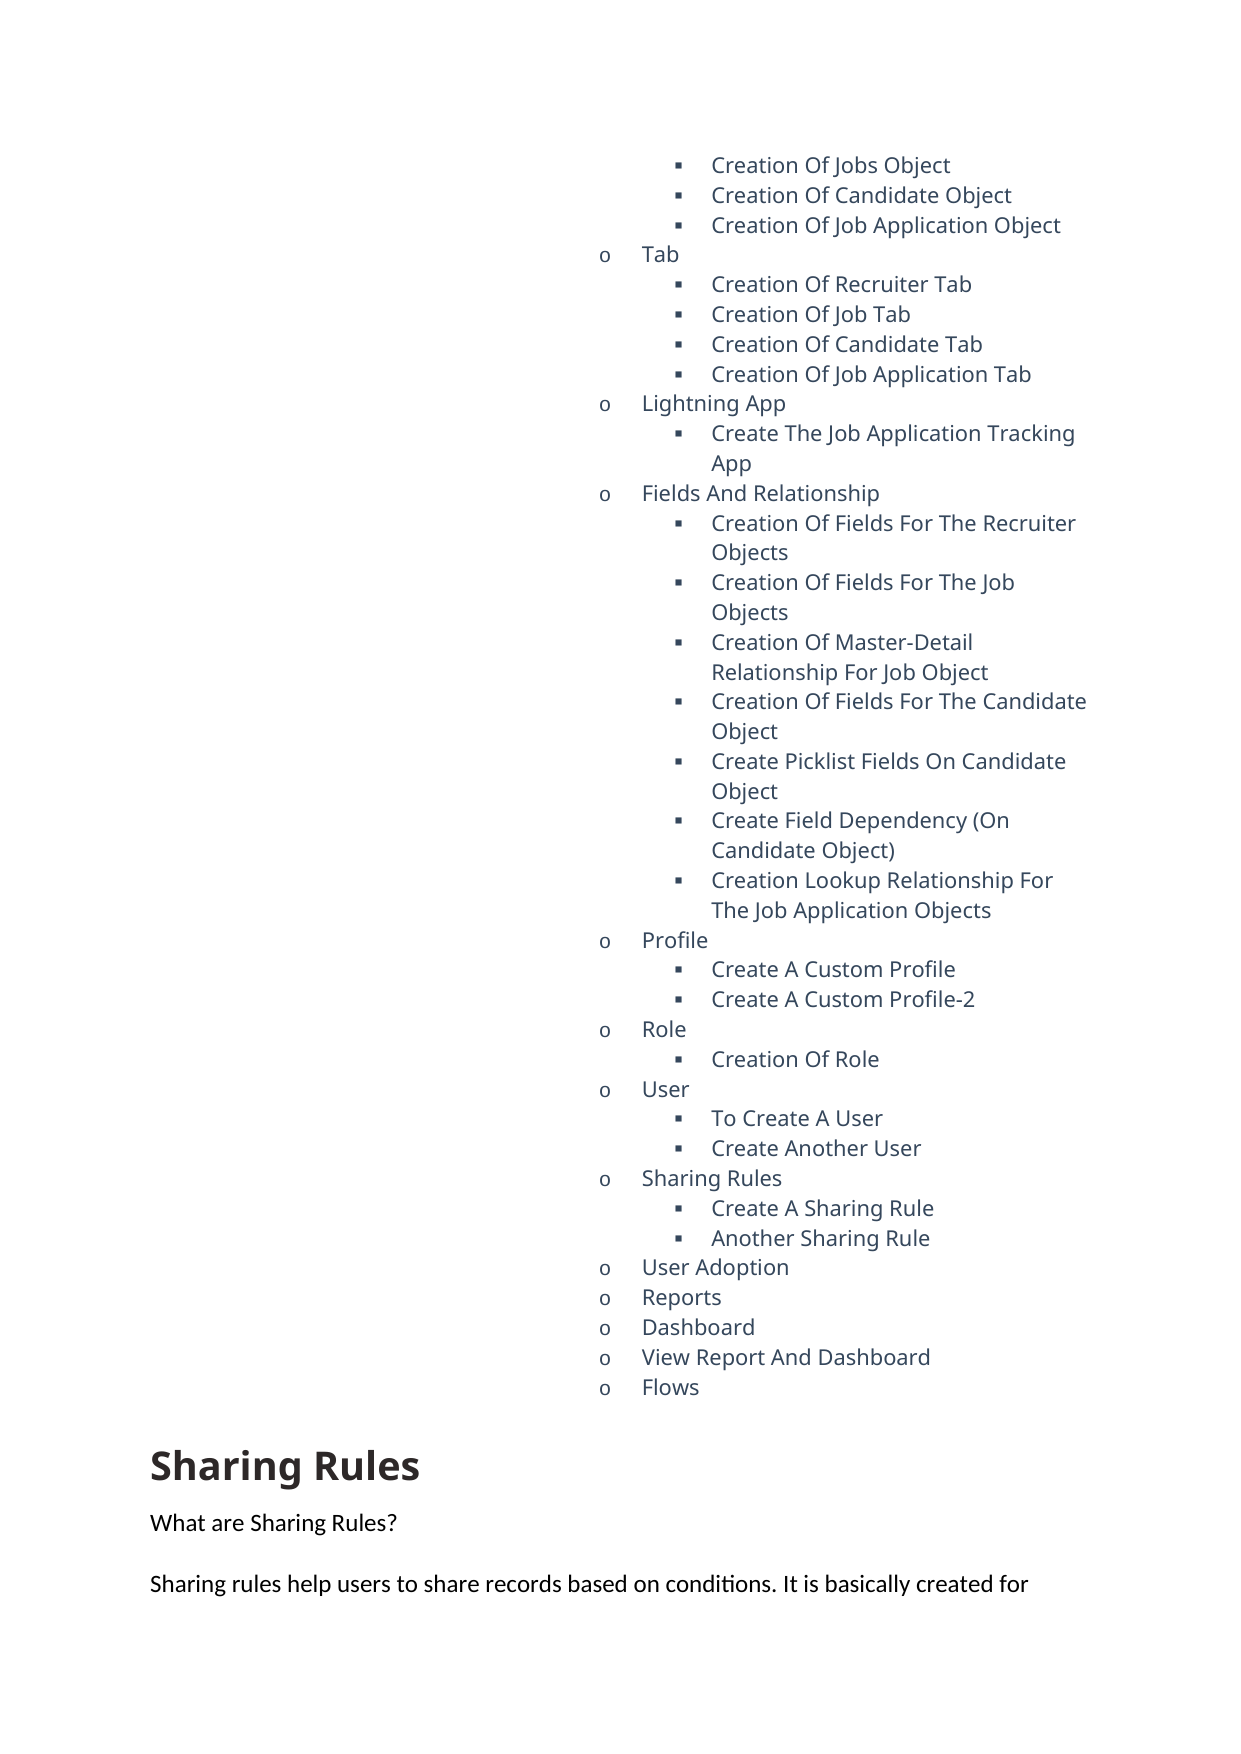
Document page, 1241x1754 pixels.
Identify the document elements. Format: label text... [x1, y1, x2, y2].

list Create A Sharing Rule [673, 1193, 1090, 1222]
list Flows [598, 1371, 1090, 1401]
text Sharing Rules [150, 1432, 1090, 1492]
list Fields And Relationship [598, 478, 1090, 507]
list Create Another User [673, 1133, 1090, 1163]
list Creation Of Fields For The Candidate Object [673, 686, 1090, 746]
list Create A Custom Profile-2 [673, 984, 1090, 1014]
list Profile [598, 924, 1090, 954]
list Lightning App [598, 388, 1090, 418]
list Creation Of Recruiter Tab [673, 269, 1090, 299]
list Create Picklist Fields On Candidate Object [673, 746, 1090, 805]
list Creation Of Jobs Object [673, 150, 1090, 180]
list Creation Of Job Application Object [673, 209, 1090, 239]
list View Report And Dashboard [598, 1342, 1090, 1371]
list Creation Of Job Tab [673, 299, 1090, 329]
list Sharing Rules [598, 1163, 1090, 1193]
list Role [598, 1014, 1090, 1044]
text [150, 1507, 1090, 1599]
list Creation Of Job Application Tab [673, 358, 1090, 388]
list User [598, 1073, 1090, 1103]
list Creation Of Role [673, 1044, 1090, 1073]
list Tab [598, 239, 1090, 269]
list User Adoption [598, 1252, 1090, 1282]
list Creation Lookup Relationship For The Job Application Objects [673, 865, 1090, 924]
list Creation Of Candidate Tab [673, 329, 1090, 358]
list Another Sharing Rule [673, 1222, 1090, 1252]
list Create A Custom Profile [673, 954, 1090, 984]
list Create The Job Application Tracking App [673, 418, 1090, 478]
list Reports [598, 1282, 1090, 1312]
list Creation Of Fields For The Job Objects [673, 567, 1090, 627]
list To Create A User [673, 1103, 1090, 1133]
list Creation Of Candidate Object [673, 180, 1090, 209]
list Create Field Dependency (On Candidate Object) [673, 805, 1090, 865]
list Creation Of Fields For The Recruiter Objects [673, 507, 1090, 567]
list Dashboard [598, 1312, 1090, 1342]
list Creation Of Master-Detail Relationship For Job Object [673, 627, 1090, 686]
